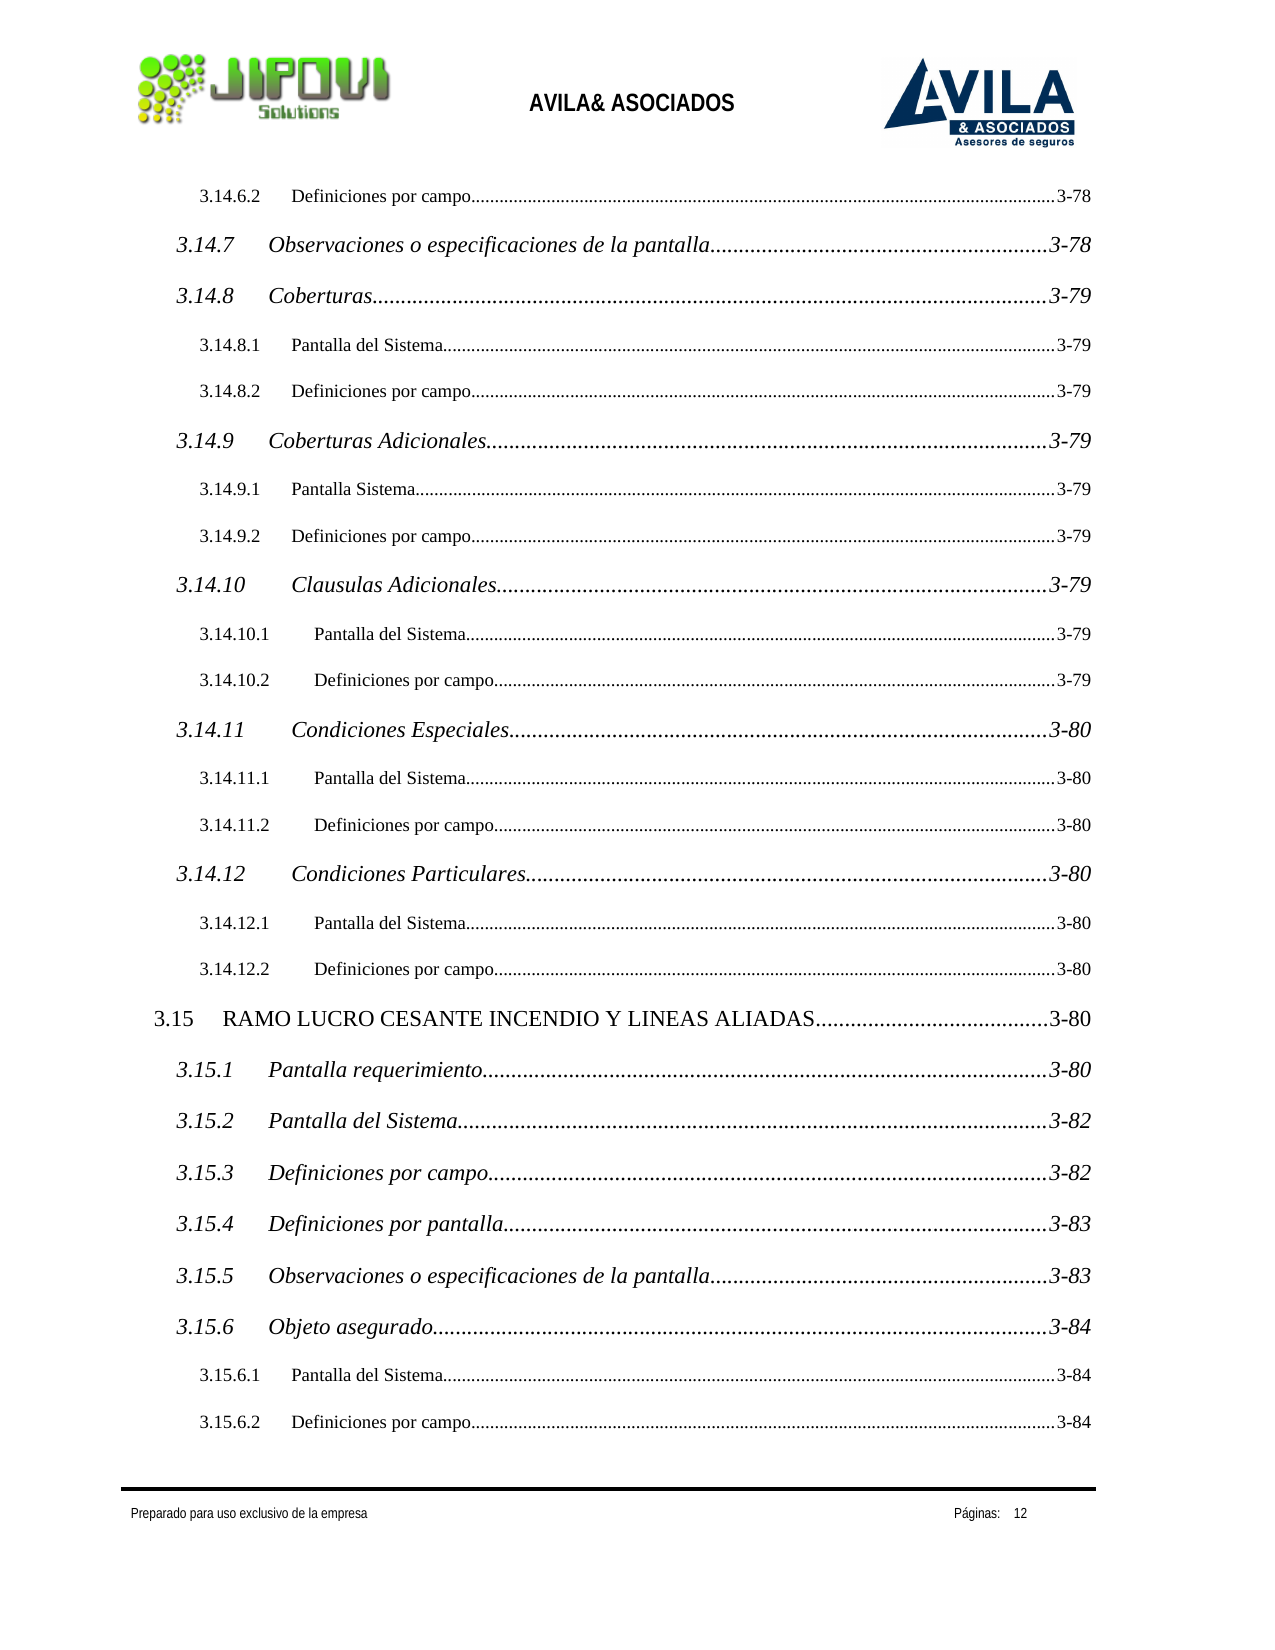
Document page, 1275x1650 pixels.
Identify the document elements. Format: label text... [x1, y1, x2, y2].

text 3.14.11 Condiciones Especiales 3-80 [176, 716, 1092, 742]
text 3.15.6.2 Definiciones por campo 3-84 [199, 1411, 1092, 1432]
text 3.14.11.2 Definiciones por campo 3-80 [199, 814, 1092, 835]
text 3.15.4 Definiciones por pantalla 3-83 [176, 1210, 1092, 1237]
text 3.14.12.2 Definiciones por campo 3-80 [199, 958, 1092, 980]
picture [131, 47, 394, 128]
text 3.14.12 Condiciones Particulares 3-80 [176, 860, 1092, 887]
text 3.15.2 Pantalla del Sistema 3-82 [176, 1108, 1092, 1134]
text 3.14.11.1 Pantalla del Sistema 3-80 [199, 767, 1092, 789]
text 3.14.8.2 Definiciones por campo 3-79 [199, 380, 1092, 402]
text 3.15.3 Definiciones por campo 3-82 [176, 1159, 1092, 1185]
text 3.14.9 Coberturas Adicionales 3-79 [176, 427, 1092, 453]
text 3.14.6.2 Definiciones por campo 3-78 [199, 184, 1092, 206]
text 3.15 RAMO LUCRO CESANTE INCENDIO Y LINEAS ALIADAS 3-80 [153, 1005, 1092, 1031]
text 3.14.9.2 Definiciones por campo 3-79 [199, 525, 1092, 546]
text 3.14.10.2 Definiciones por campo 3-79 [199, 669, 1092, 691]
text 3.14.12.1 Pantalla del Sistema 3-80 [199, 912, 1092, 933]
text 3.15.6.1 Pantalla del Sistema 3-84 [199, 1364, 1092, 1386]
text 3.14.9.1 Pantalla Sistema 3-79 [199, 478, 1092, 500]
text 3.14.8.1 Pantalla del Sistema 3-79 [199, 334, 1092, 355]
text 3.15.1 Pantalla requerimiento 3-80 [176, 1056, 1092, 1083]
text 3.14.8 Coberturas 3-79 [176, 282, 1092, 309]
text 3.15.5 Observaciones o especificaciones de la pantalla 3-83 [176, 1262, 1092, 1288]
picture [881, 57, 1077, 148]
text 3.14.10 Clausulas Adicionales 3-79 [176, 571, 1092, 598]
text 3.14.7 Observaciones o especificaciones de la pantalla 3-78 [176, 231, 1092, 257]
text 3.14.10.1 Pantalla del Sistema 3-79 [199, 623, 1092, 644]
text 3.15.6 Objeto asegurado 3-84 [176, 1313, 1092, 1339]
